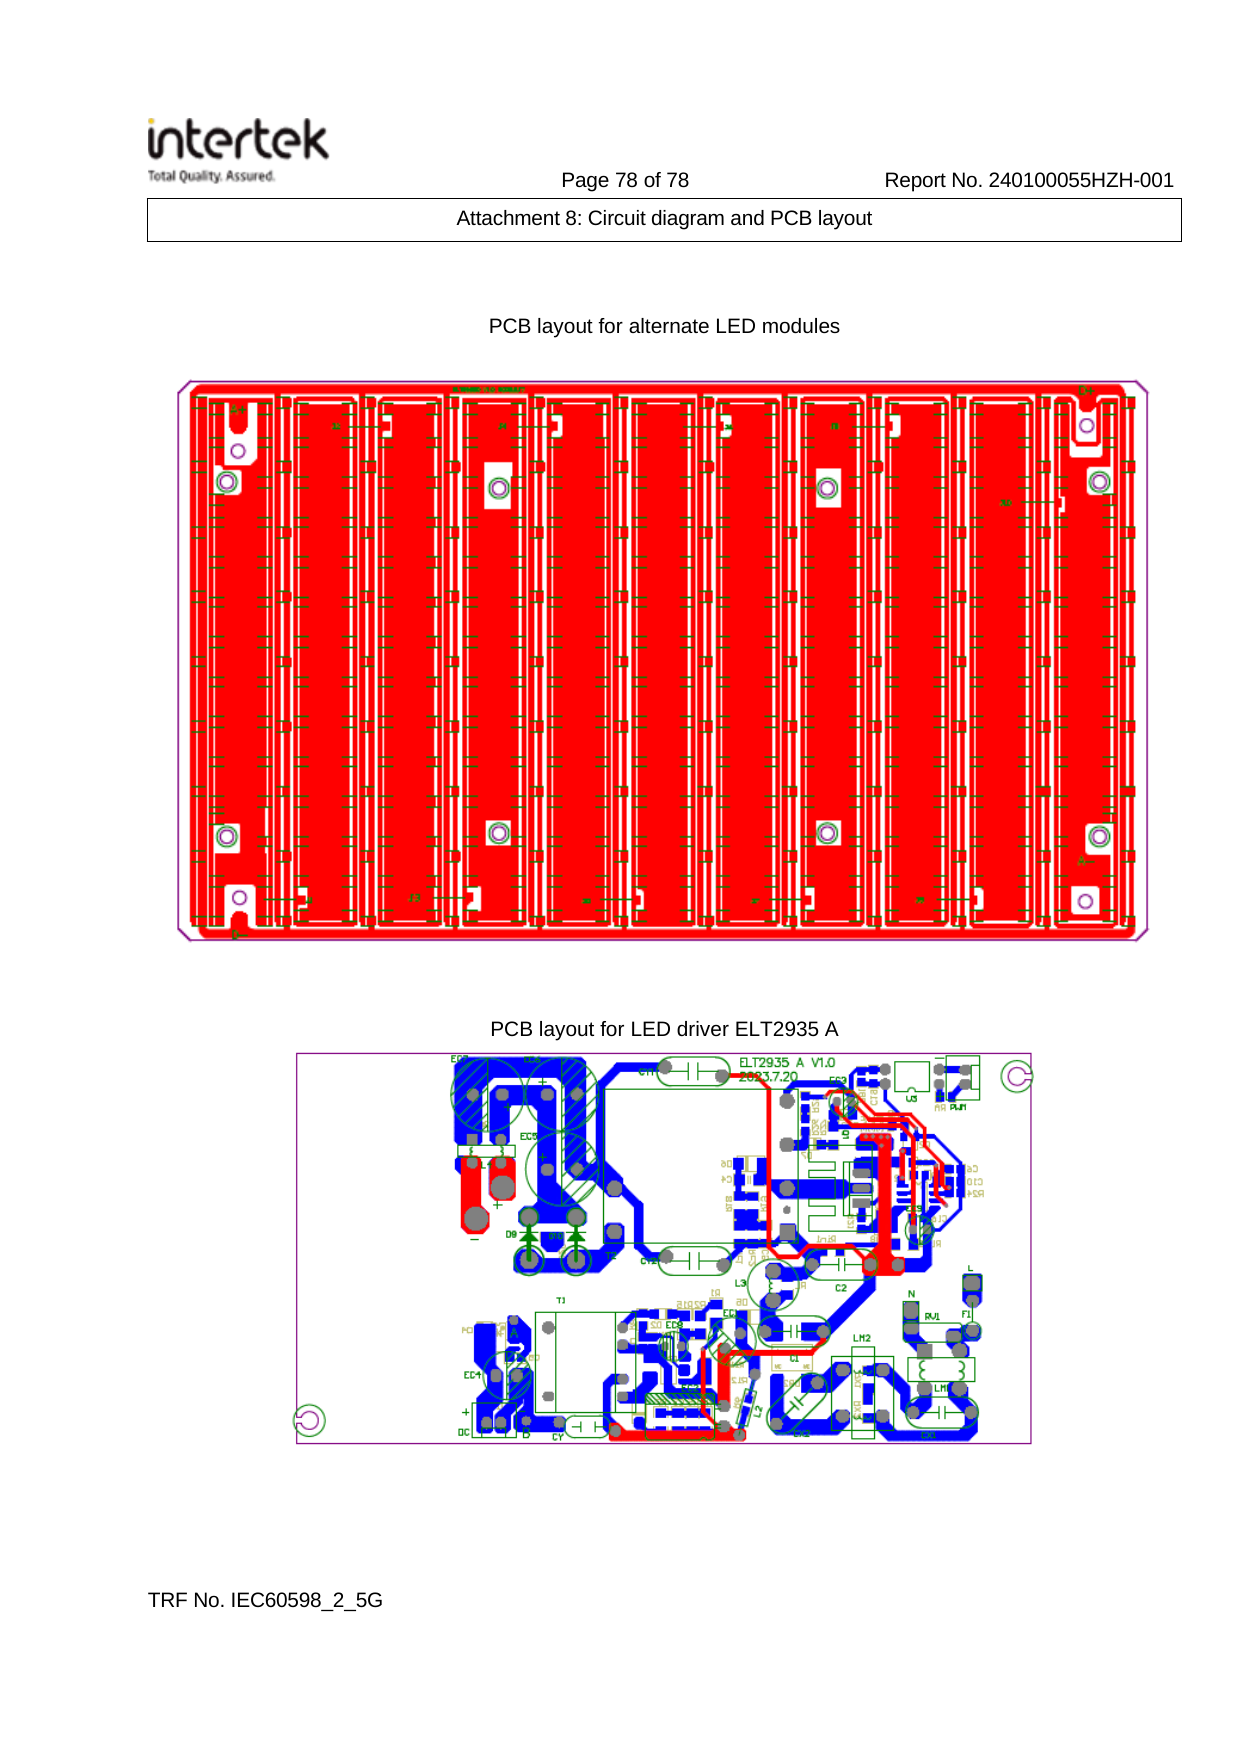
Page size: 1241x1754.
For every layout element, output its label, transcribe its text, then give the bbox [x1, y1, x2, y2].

picture [289, 1041, 1040, 1455]
picture [173, 367, 1155, 949]
text PCB layout for alternate LED modules [148, 314, 1181, 338]
text PCB layout for LED driver ELT2935 A [148, 1017, 1181, 1041]
